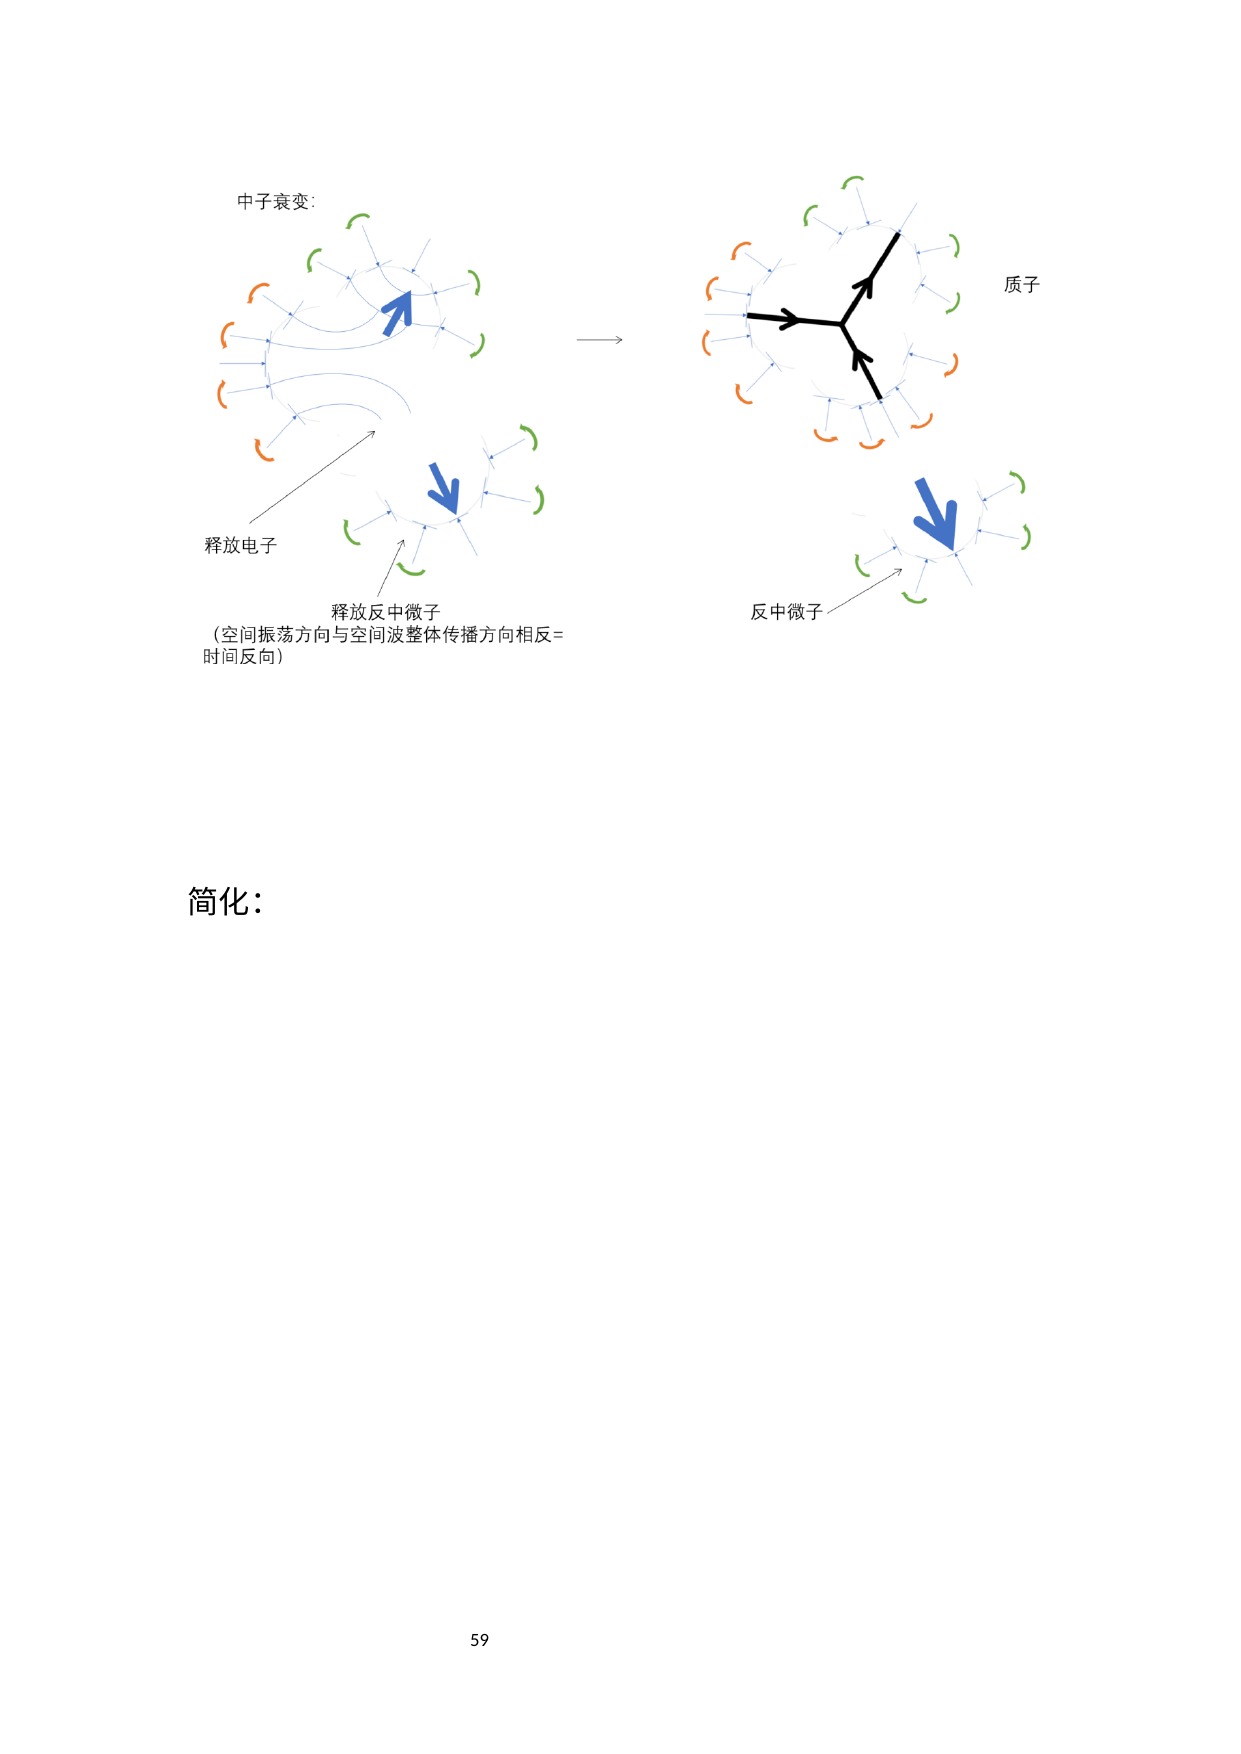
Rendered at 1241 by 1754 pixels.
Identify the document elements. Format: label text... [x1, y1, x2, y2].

picture [187, 162, 1052, 664]
list 简化： [187, 868, 1053, 933]
